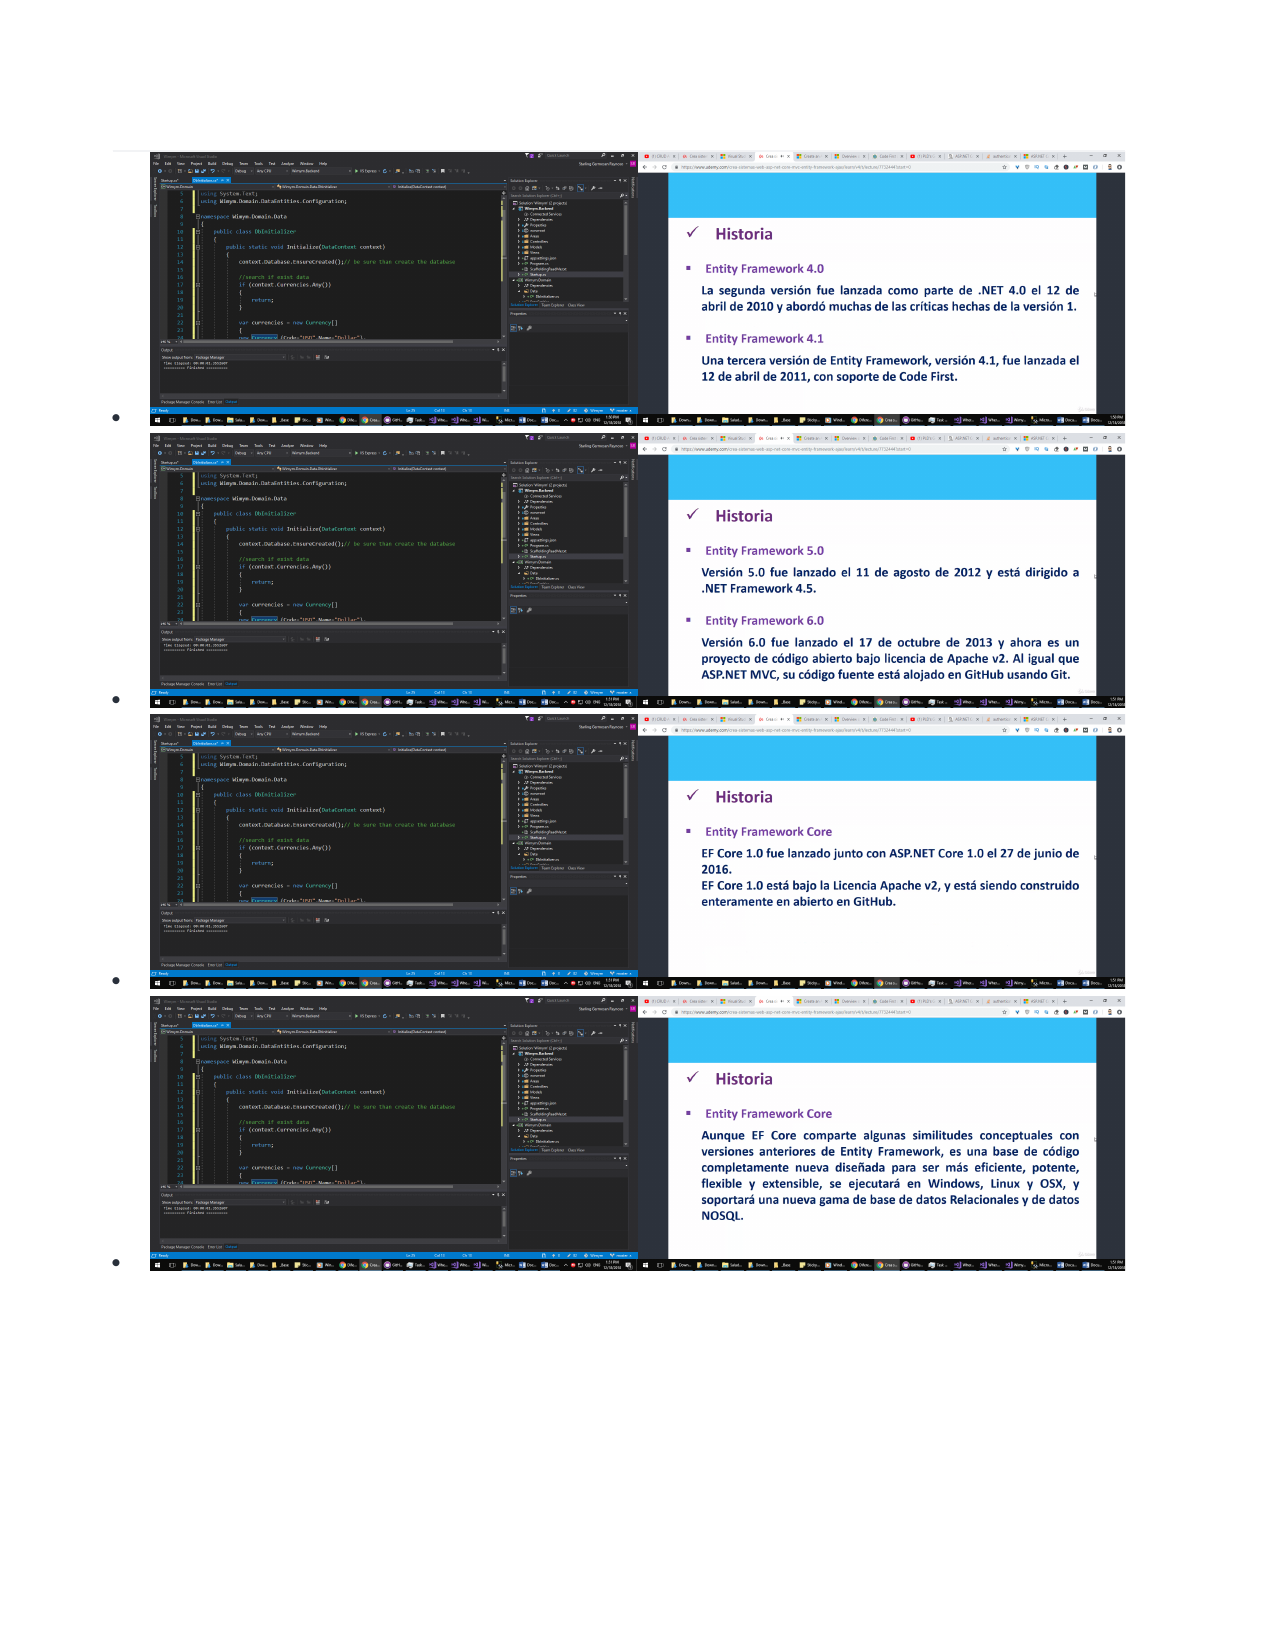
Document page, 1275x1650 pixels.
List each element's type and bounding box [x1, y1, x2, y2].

picture [150, 433, 1125, 708]
picture [150, 152, 1125, 426]
picture [150, 996, 1125, 1271]
picture [150, 714, 1125, 989]
